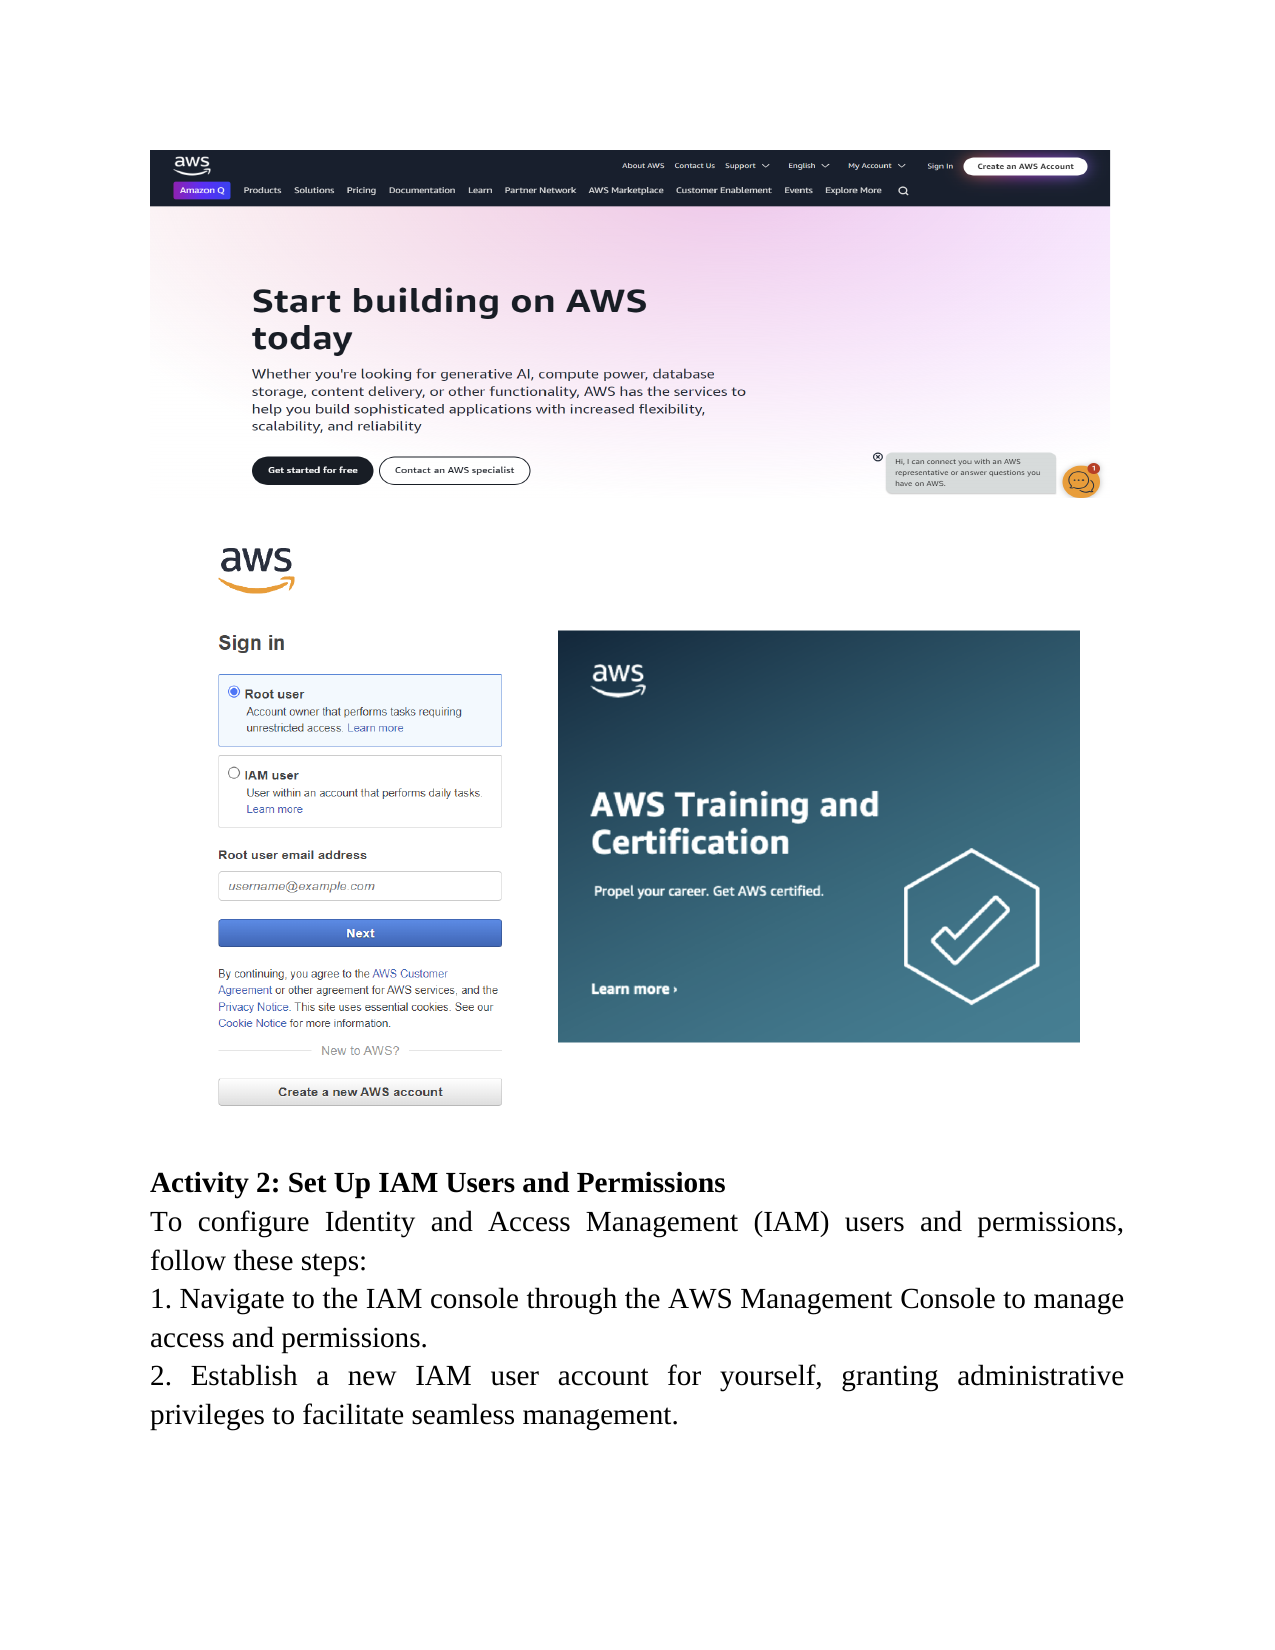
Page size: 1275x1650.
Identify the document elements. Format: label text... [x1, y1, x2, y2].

text Activity 2: Set Up IAM Users and Permissions [150, 1166, 1125, 1199]
picture [150, 526, 1092, 1110]
text 1. Navigate to the IAM console through the AWS Management Console to manage access and permissions. [150, 1281, 1125, 1353]
text To configure Identity and Access Management (IAM) users and permissions, follow these steps: [150, 1204, 1125, 1276]
text 2. Establish a new IAM user account for yourself, granting administrative privileges to facilitate seamless management. [150, 1358, 1125, 1430]
picture [150, 150, 1110, 498]
